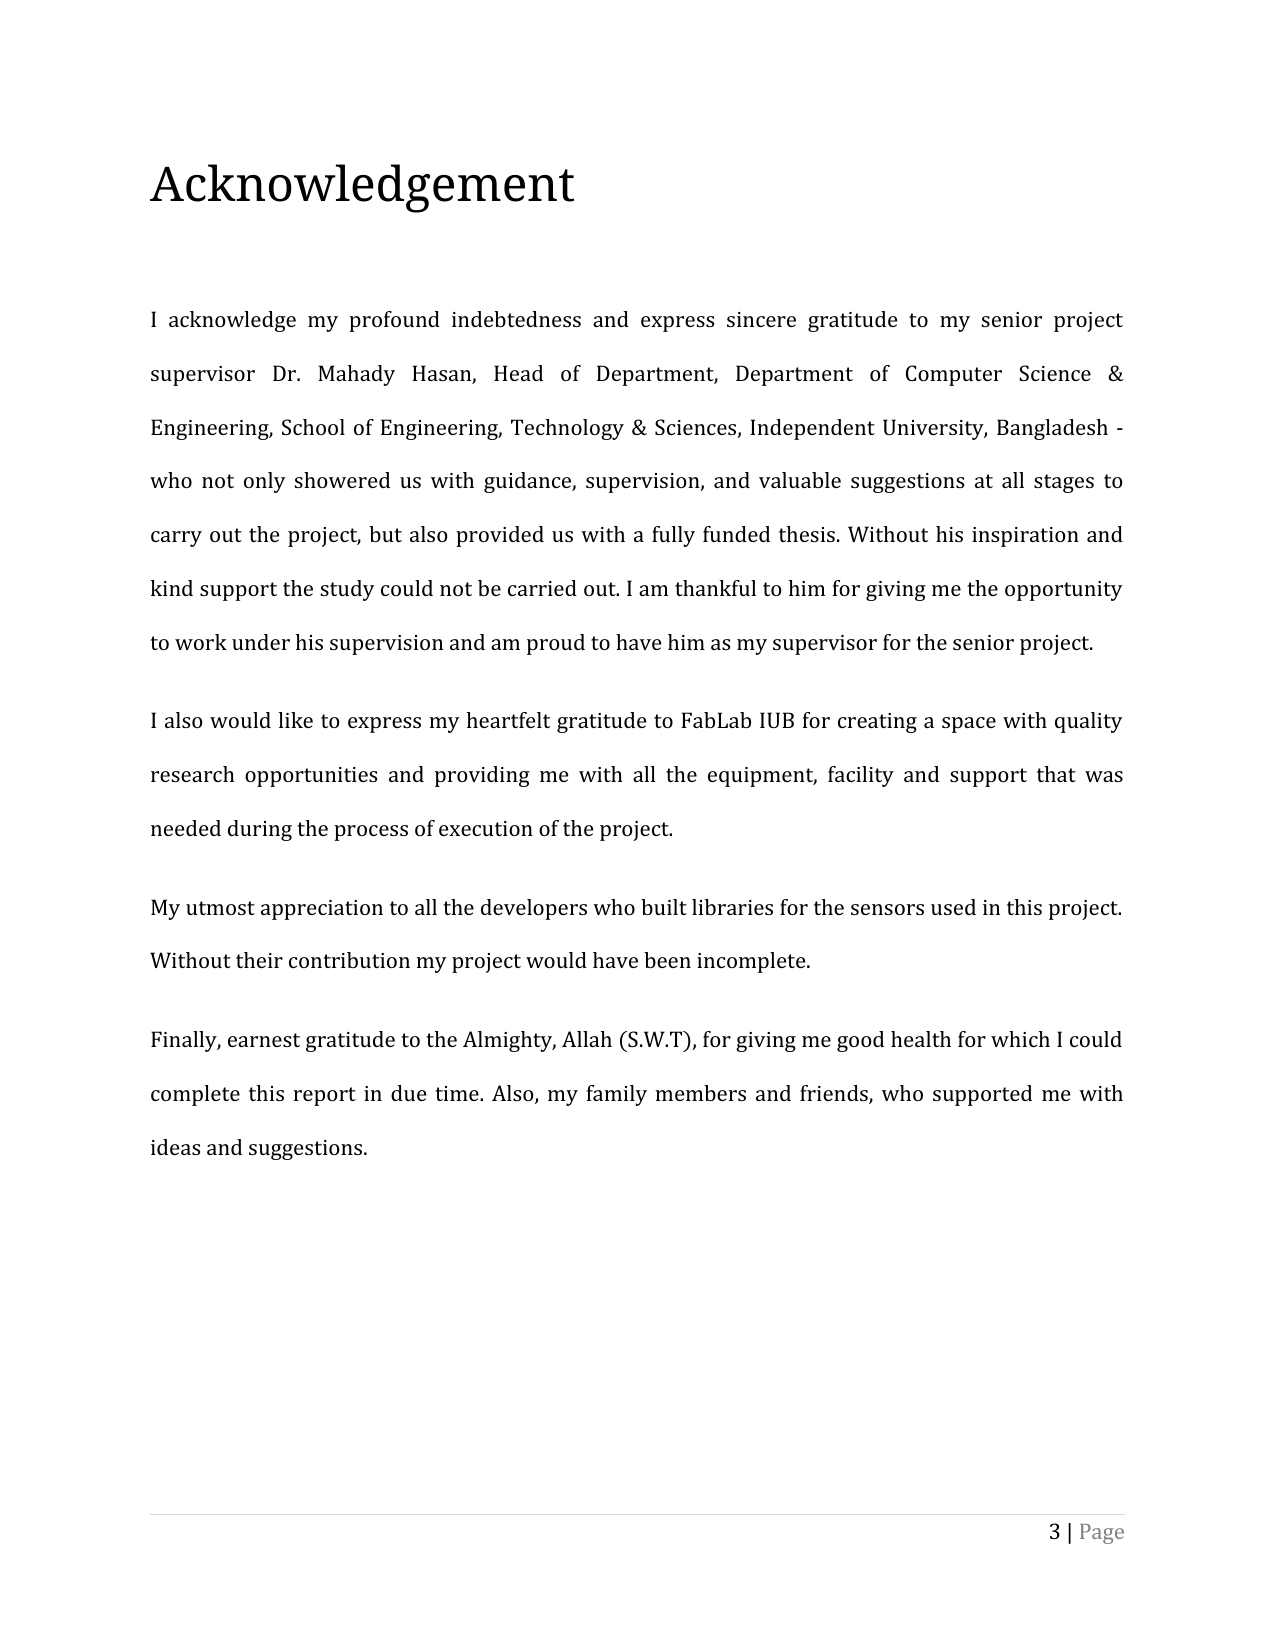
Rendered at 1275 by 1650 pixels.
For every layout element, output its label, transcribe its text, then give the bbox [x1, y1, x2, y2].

text Finally, earnest gratitude to the Almighty, Allah (S.W.T), for giving me good health for which I could complete this report in due time. Also, my family members and friends, who supported me with ideas and suggestions. [150, 1026, 1125, 1160]
text I also would like to express my heartfelt gratitude to FabLab IUB for creating a space with quality research opportunities and providing me with all the equipment, facility and support that was needed during the process of execution of the project. [150, 707, 1125, 842]
text My utmost appreciation to all the developers who built libraries for the sensors used in this project. Without their contribution my project would have been incomplete. [150, 893, 1125, 974]
text I acknowledge my profound indebtedness and express sincere gratitude to my senior project supervisor Dr. Mahady Hasan, Head of Department, Department of Computer Science & Engineering, School of Engineering, Technology & Sciences, Independent University, Bangladesh - who not only showered us with guidance, supervision, and valuable suggestions at all stages to carry out the project, but also provided us with a fully funded thesis. Without his inspiration and kind support the study could not be carried out. I am thankful to him for giving me the opportunity to work under his supervision and am proud to have him as my supervisor for the senior project. [150, 306, 1125, 655]
subtitle Acknowledgement [150, 150, 1125, 215]
